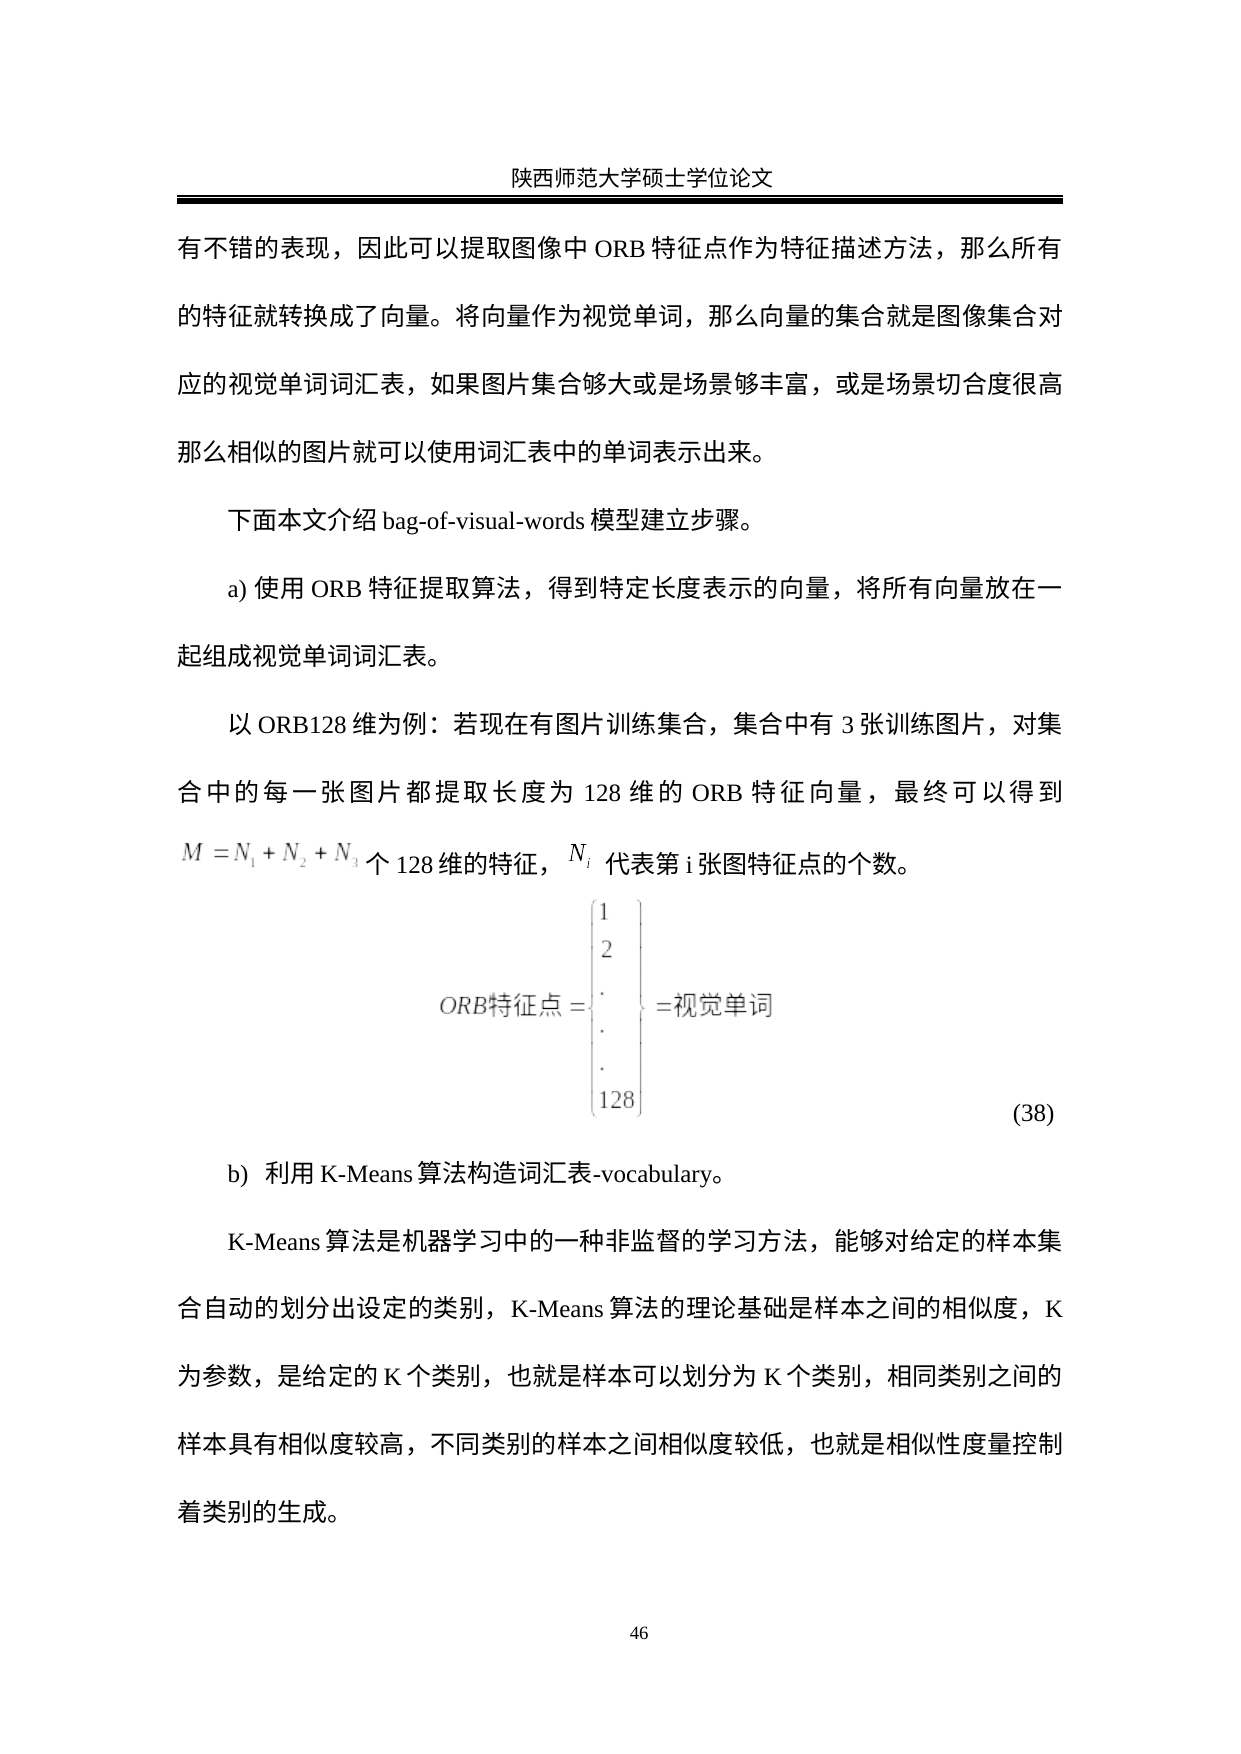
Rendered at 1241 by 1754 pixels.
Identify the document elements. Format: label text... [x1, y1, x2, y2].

text a) 使用ORB特征提取算法，得到特定长度表示的向量，将所有向量放在一起组成视觉单词词汇表。 [177, 553, 1063, 688]
list K-Means算法是机器学习中的一种非监督的学习方法，能够对给定的样本集合自动的划分出设定的类别，K-Means算法的理论基础是样本之间的相似度，K为参数，是给定的K个类别，也就是样本可以划分为K个类别，相同类别之间的样本具有相似度较高，不同类别的样本之间相似度较低，也就是相似性度量控制着类别的生成。 [177, 1205, 1063, 1545]
list 下面本文介绍bag-of-visual-words模型建立步骤。 [177, 485, 1063, 553]
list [177, 213, 1063, 485]
list 以ORB128维为例：若现在有图片训练集合，集合中有3张训练图片，对集合中的每一张图片都提取长度为128维的ORB特征向量，最终可以得到 个128维的特征， 代表第i张图特征点的个数。 [177, 688, 1063, 892]
text (38) [177, 892, 1063, 1130]
list 利用K-Means算法构造词汇表-vocabulary。 [177, 1137, 1063, 1205]
